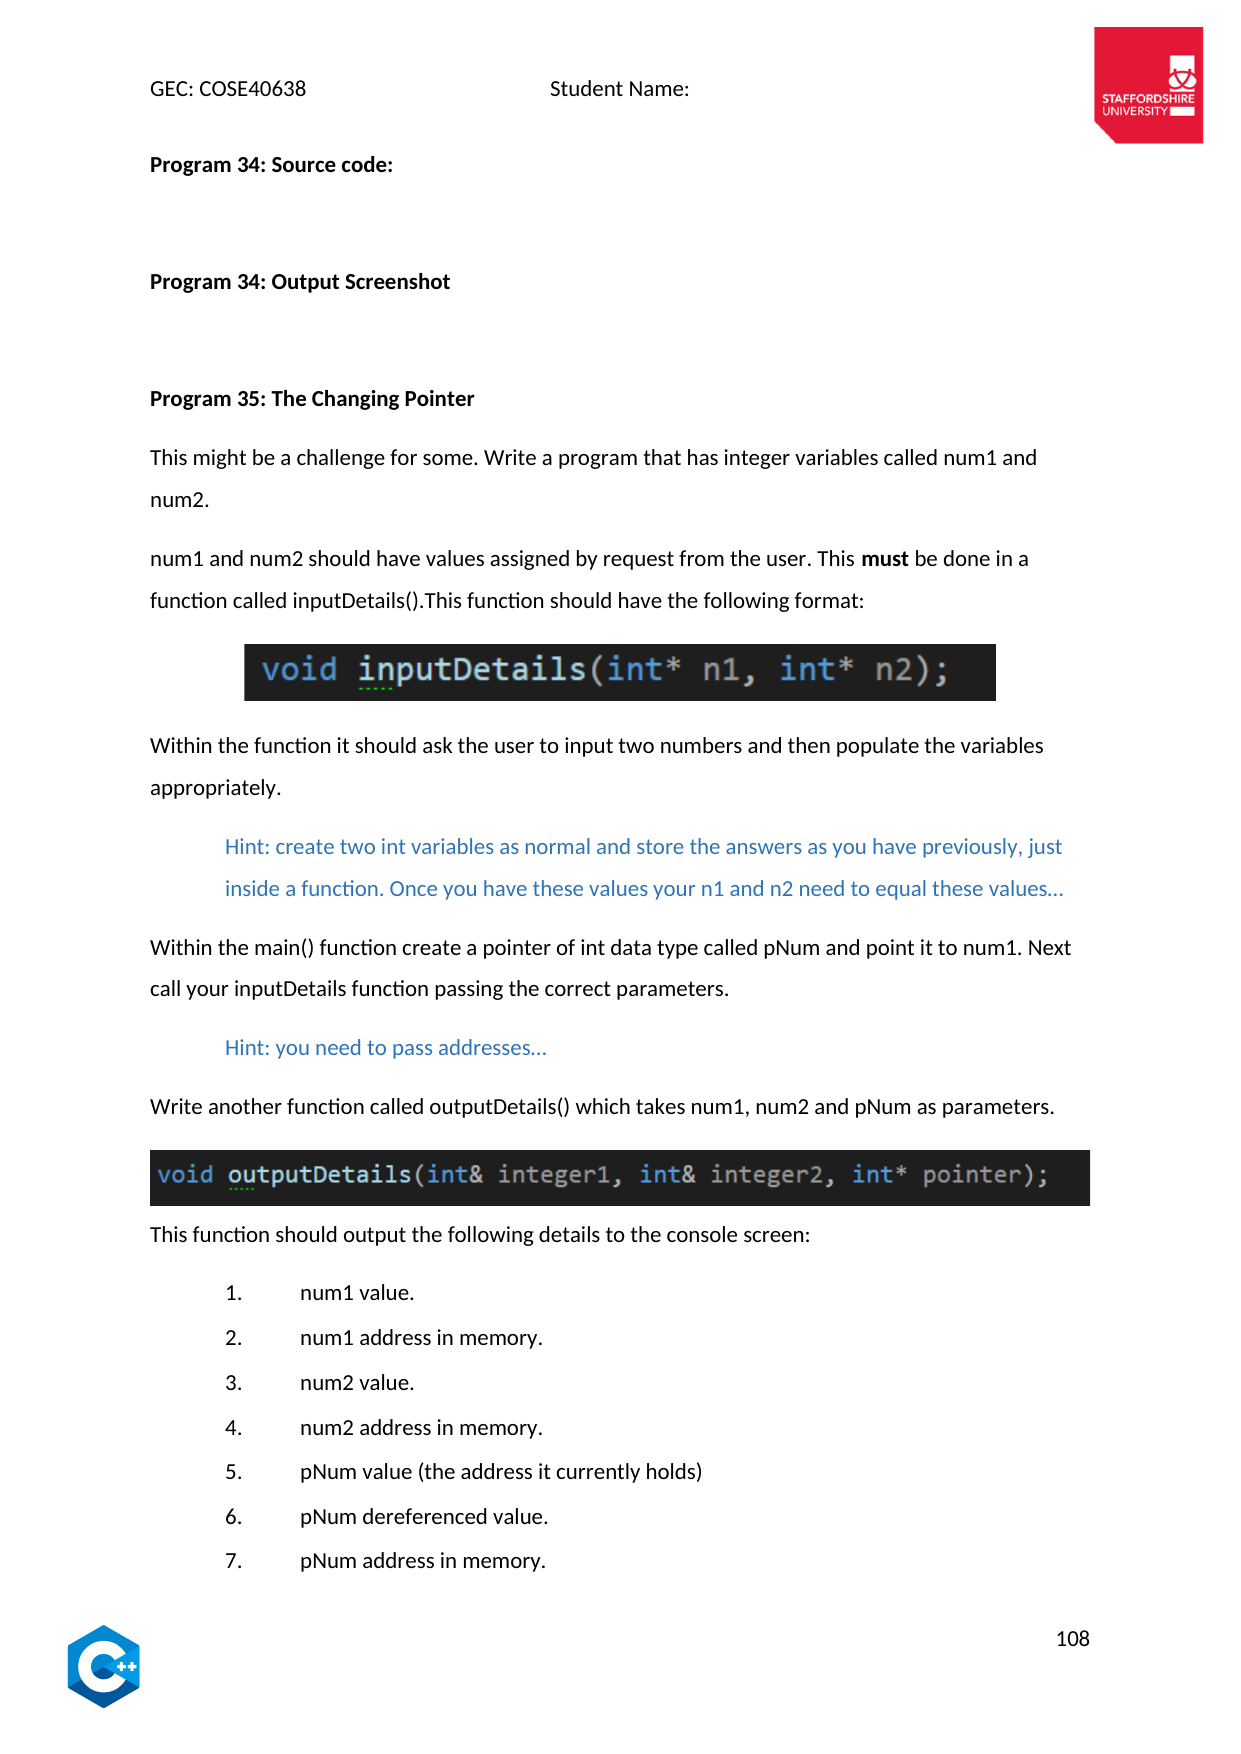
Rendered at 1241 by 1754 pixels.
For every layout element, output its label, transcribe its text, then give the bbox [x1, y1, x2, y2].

text This might be a challenge for some. Write a program that has integer variables called num1 and num2. [150, 443, 1090, 513]
text Program 34: Output Screenshot [150, 267, 1090, 295]
text 1. num1 value. [225, 1278, 1090, 1307]
picture [244, 644, 996, 701]
text 2. num1 address in memory. [225, 1323, 1090, 1351]
text 4. num2 address in memory. [225, 1413, 1090, 1441]
text Within the main() function create a pointer of int data type called pNum and point it to num1. Next call your inputDetails function passing the correct parameters. [150, 933, 1090, 1003]
text This function should output the following details to the console screen: [150, 1206, 1090, 1248]
text 6. pNum dereferenced value. [225, 1502, 1090, 1530]
text 3. num2 value. [225, 1368, 1090, 1396]
text Write another function called outputDetails() which takes num1, num2 and pNum as parameters. [150, 1092, 1090, 1120]
text num1 and num2 should have values assigned by request from the user. This must be done in a function called inputDetails().This function should have the following format: [150, 544, 1090, 614]
text 7. pNum address in memory. [225, 1547, 1090, 1575]
text Program 35: The Changing Pointer [150, 384, 1090, 413]
text 5. pNum value (the address it currently holds) [225, 1457, 1090, 1485]
text Within the function it should ask the user to input two numbers and then populate the variables appropriately. [150, 731, 1090, 801]
picture [150, 1150, 1091, 1206]
picture [1088, 27, 1209, 148]
text Program 34: Source code: [150, 150, 1090, 178]
picture [53, 1625, 150, 1708]
text Hint: you need to pass addresses… [150, 1033, 1090, 1061]
text Hint: create two int variables as normal and store the answers as you have previously, just inside a function. Once you have these values your n1 and n2 need to equal these values… [225, 832, 1090, 902]
